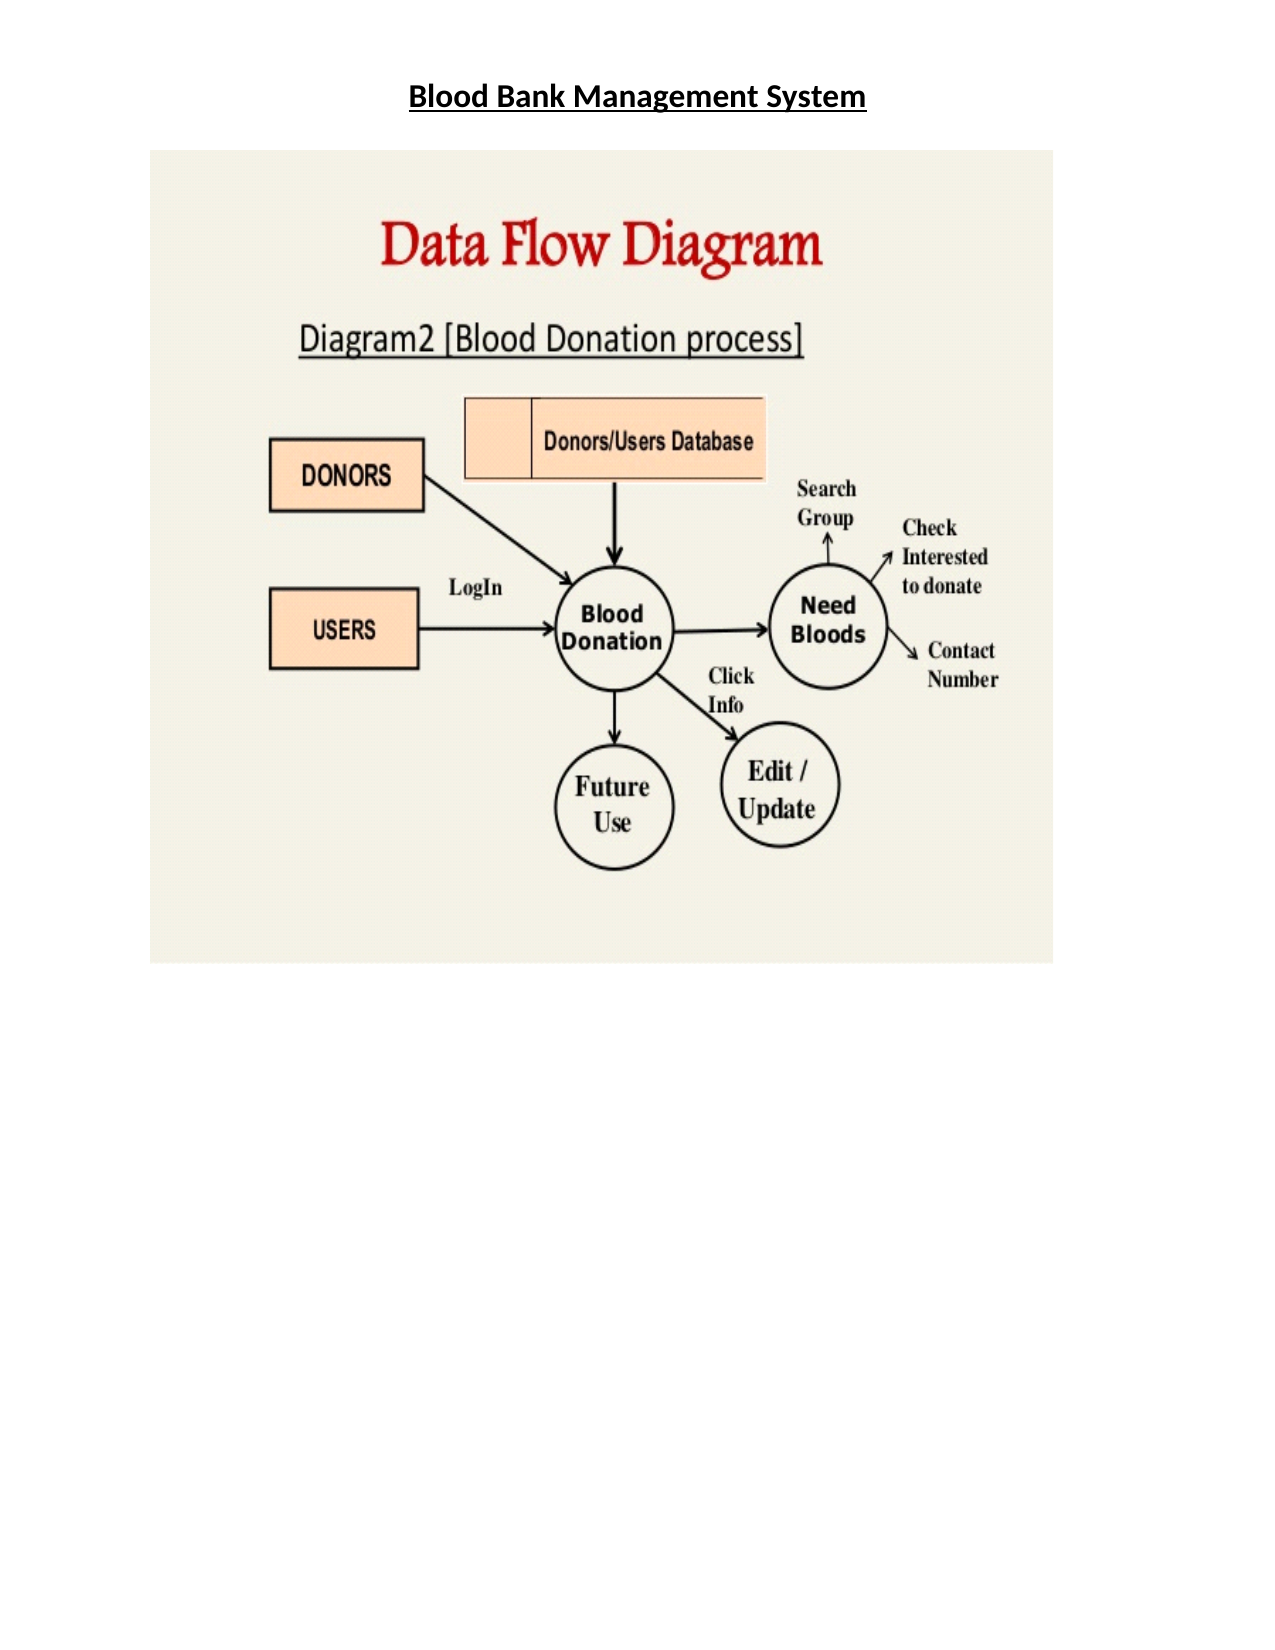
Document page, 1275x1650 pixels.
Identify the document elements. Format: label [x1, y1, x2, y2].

picture [150, 150, 1054, 964]
